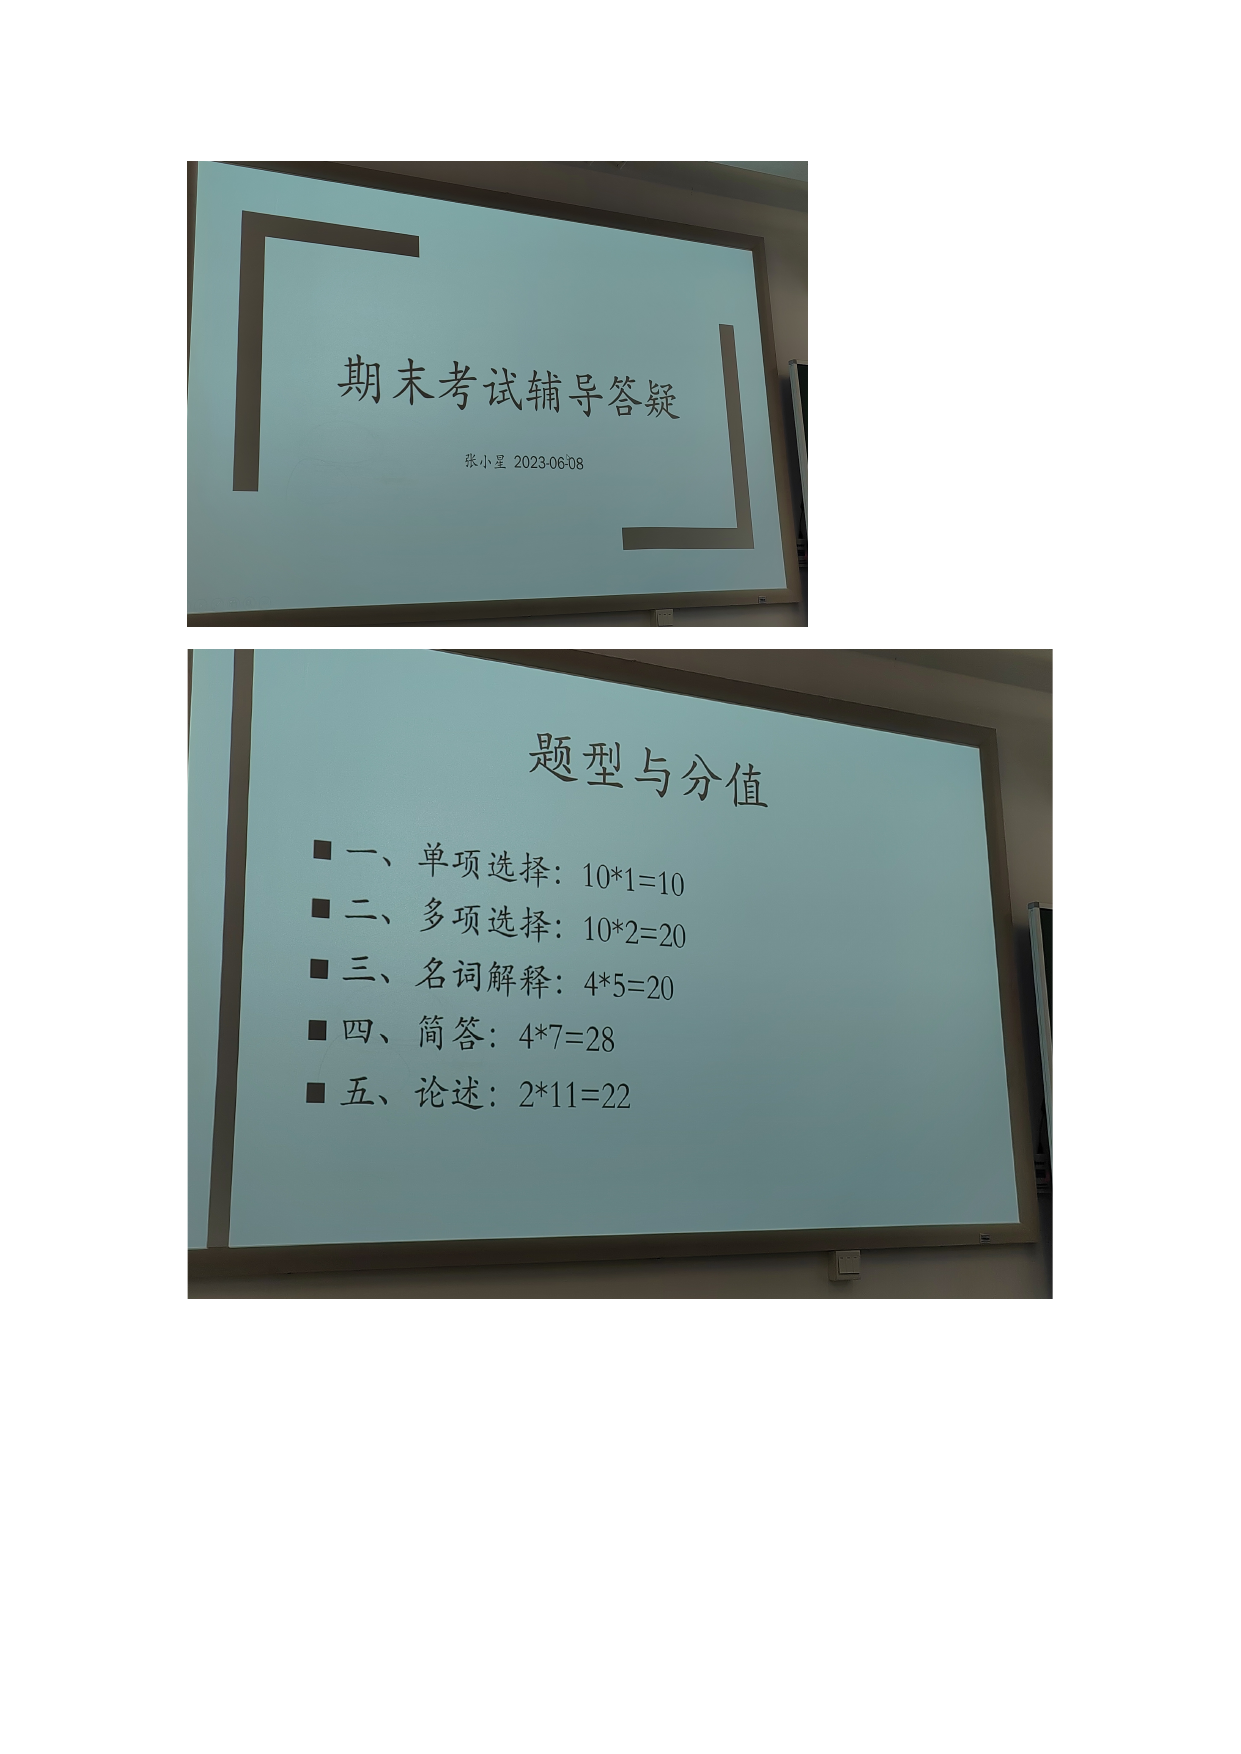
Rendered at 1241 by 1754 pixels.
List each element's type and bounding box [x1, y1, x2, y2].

picture [187, 161, 808, 627]
picture [187, 649, 1053, 1299]
